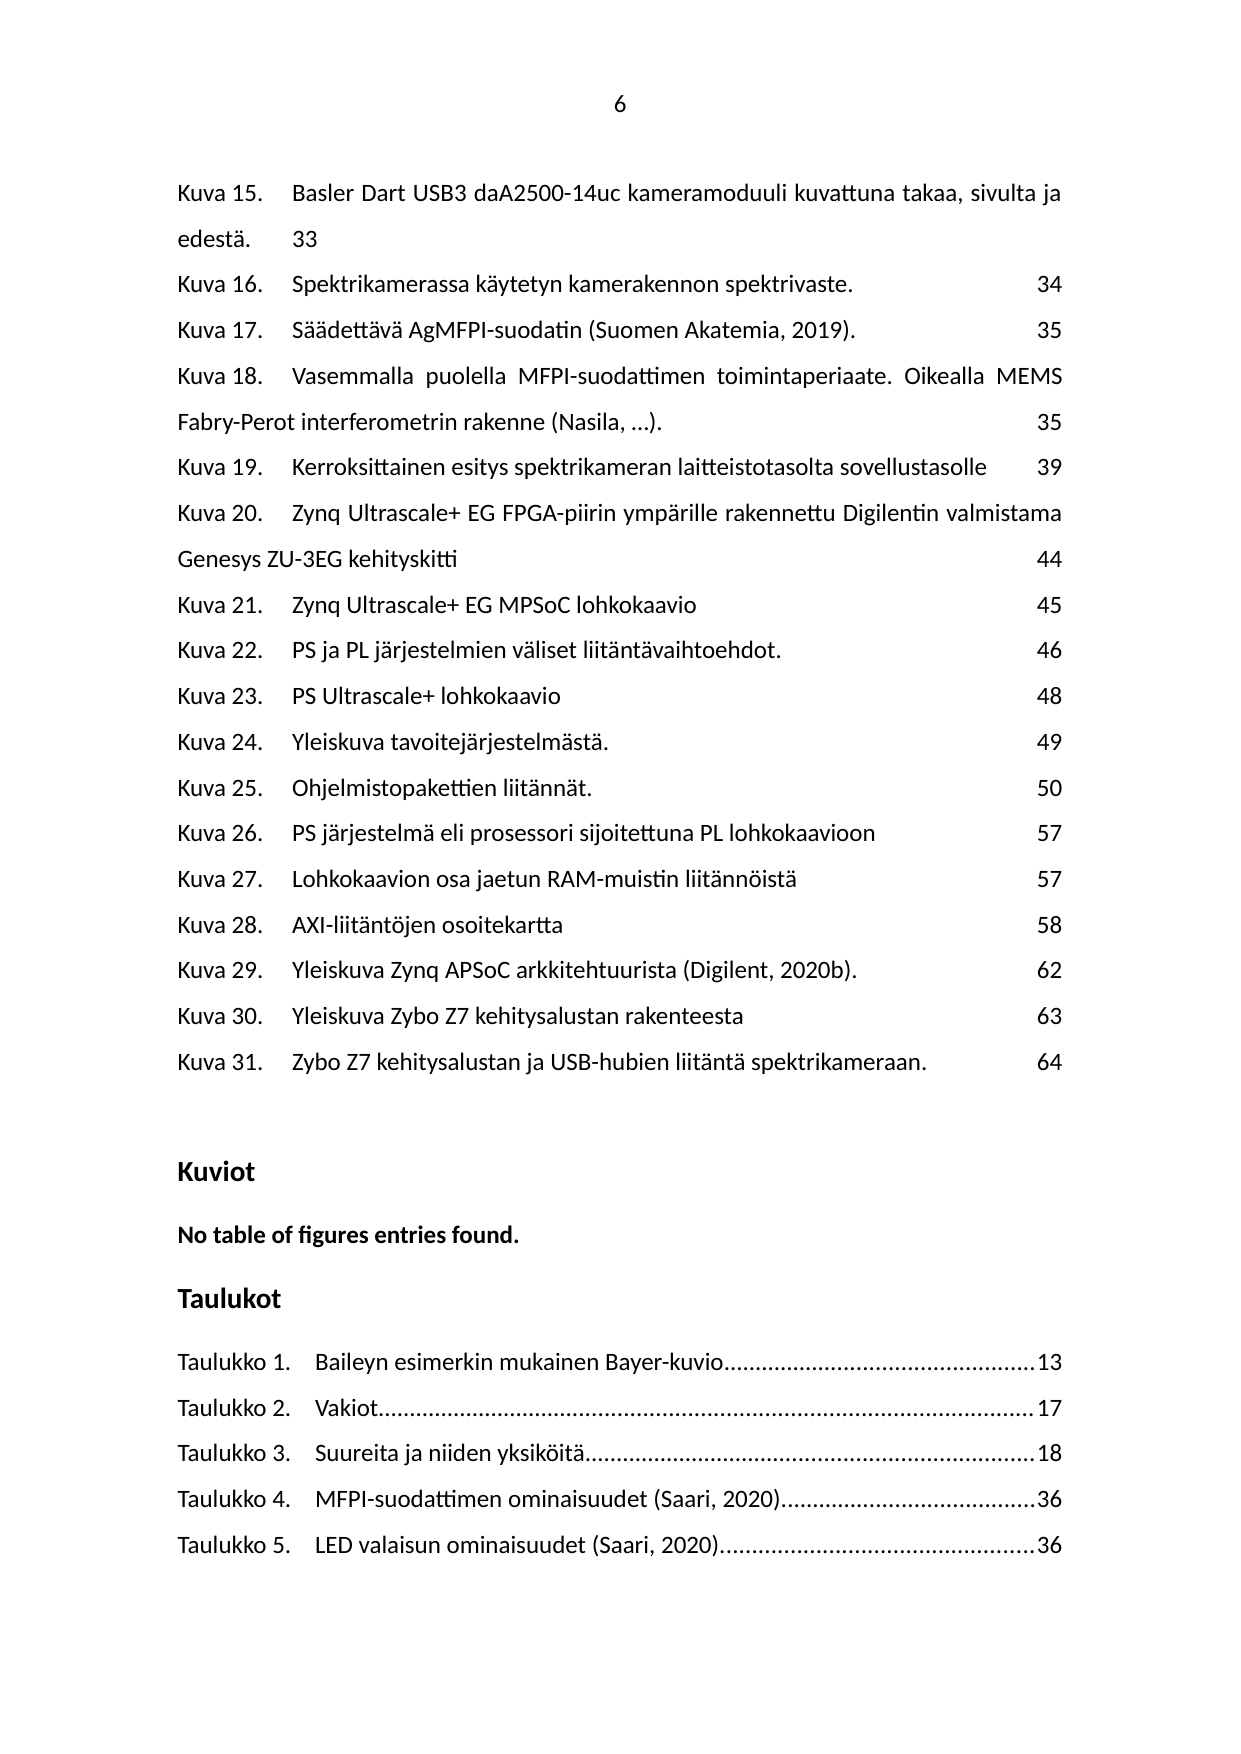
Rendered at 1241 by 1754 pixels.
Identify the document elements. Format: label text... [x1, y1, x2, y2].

text Kuva 25. Ohjelmistopakettien liitännät. 50 [177, 772, 1063, 802]
text Taulukko 5. LED valaisun ominaisuudet (Saari, 2020). 36 [177, 1529, 1063, 1559]
text Kuva 17. Säädettävä AgMFPI-suodatin (Suomen Akatemia, 2019). 35 [177, 314, 1063, 345]
text Kuva 31. Zybo Z7 kehitysalustan ja USB-hubien liitäntä spektrikameraan. 64 [177, 1046, 1063, 1077]
text Kuva 15. Basler Dart USB3 daA2500-14uc kameramoduuli kuvattuna takaa, sivulta ja edestä. 33 [177, 177, 1063, 253]
text Kuva 20. Zynq Ultrascale+ EG FPGA-piirin ympärille rakennettu Digilentin valmistama Genesys ZU-3EG kehityskitti 44 [177, 497, 1063, 573]
text Kuva 22. PS ja PL järjestelmien väliset liitäntävaihtoehdot. 46 [177, 634, 1063, 665]
text Kuva 21. Zynq Ultrascale+ EG MPSoC lohkokaavio 45 [177, 589, 1063, 619]
text Kuva 16. Spektrikamerassa käytetyn kamerakennon spektrivaste. 34 [177, 269, 1063, 299]
subtitle Kuviot [177, 1153, 1063, 1188]
text Kuva 19. Kerroksittainen esitys spektrikameran laitteistotasolta sovellustasolle 39 [177, 452, 1063, 482]
text Taulukko 3. Suureita ja niiden yksiköitä 18 [177, 1438, 1063, 1468]
text Taulukko 1. Baileyn esimerkin mukainen Bayer-kuvio 13 [177, 1346, 1063, 1377]
text Kuva 29. Yleiskuva Zynq APSoC arkkitehtuurista (Digilent, 2020b). 62 [177, 954, 1063, 985]
text Kuva 26. PS järjestelmä eli prosessori sijoitettuna PL lohkokaavioon 57 [177, 817, 1063, 848]
text Taulukko 2. Vakiot 17 [177, 1392, 1063, 1422]
text Kuva 24. Yleiskuva tavoitejärjestelmästä. 49 [177, 726, 1063, 756]
text Kuva 30. Yleiskuva Zybo Z7 kehitysalustan rakenteesta 63 [177, 1000, 1063, 1031]
text No table of figures entries found. [177, 1219, 1063, 1249]
subtitle Taulukot [177, 1280, 1063, 1316]
text Kuva 23. PS Ultrascale+ lohkokaavio 48 [177, 680, 1063, 711]
text Kuva 27. Lohkokaavion osa jaetun RAM-muistin liitännöistä 57 [177, 863, 1063, 894]
text Kuva 18. Vasemmalla puolella MFPI-suodattimen toimintaperiaate. Oikealla MEMS Fabry-Perot interferometrin rakenne (Nasila, …). 35 [177, 360, 1063, 436]
text Taulukko 4. MFPI-suodattimen ominaisuudet (Saari, 2020). 36 [177, 1483, 1063, 1514]
text Kuva 28. AXI-liitäntöjen osoitekartta 58 [177, 909, 1063, 939]
